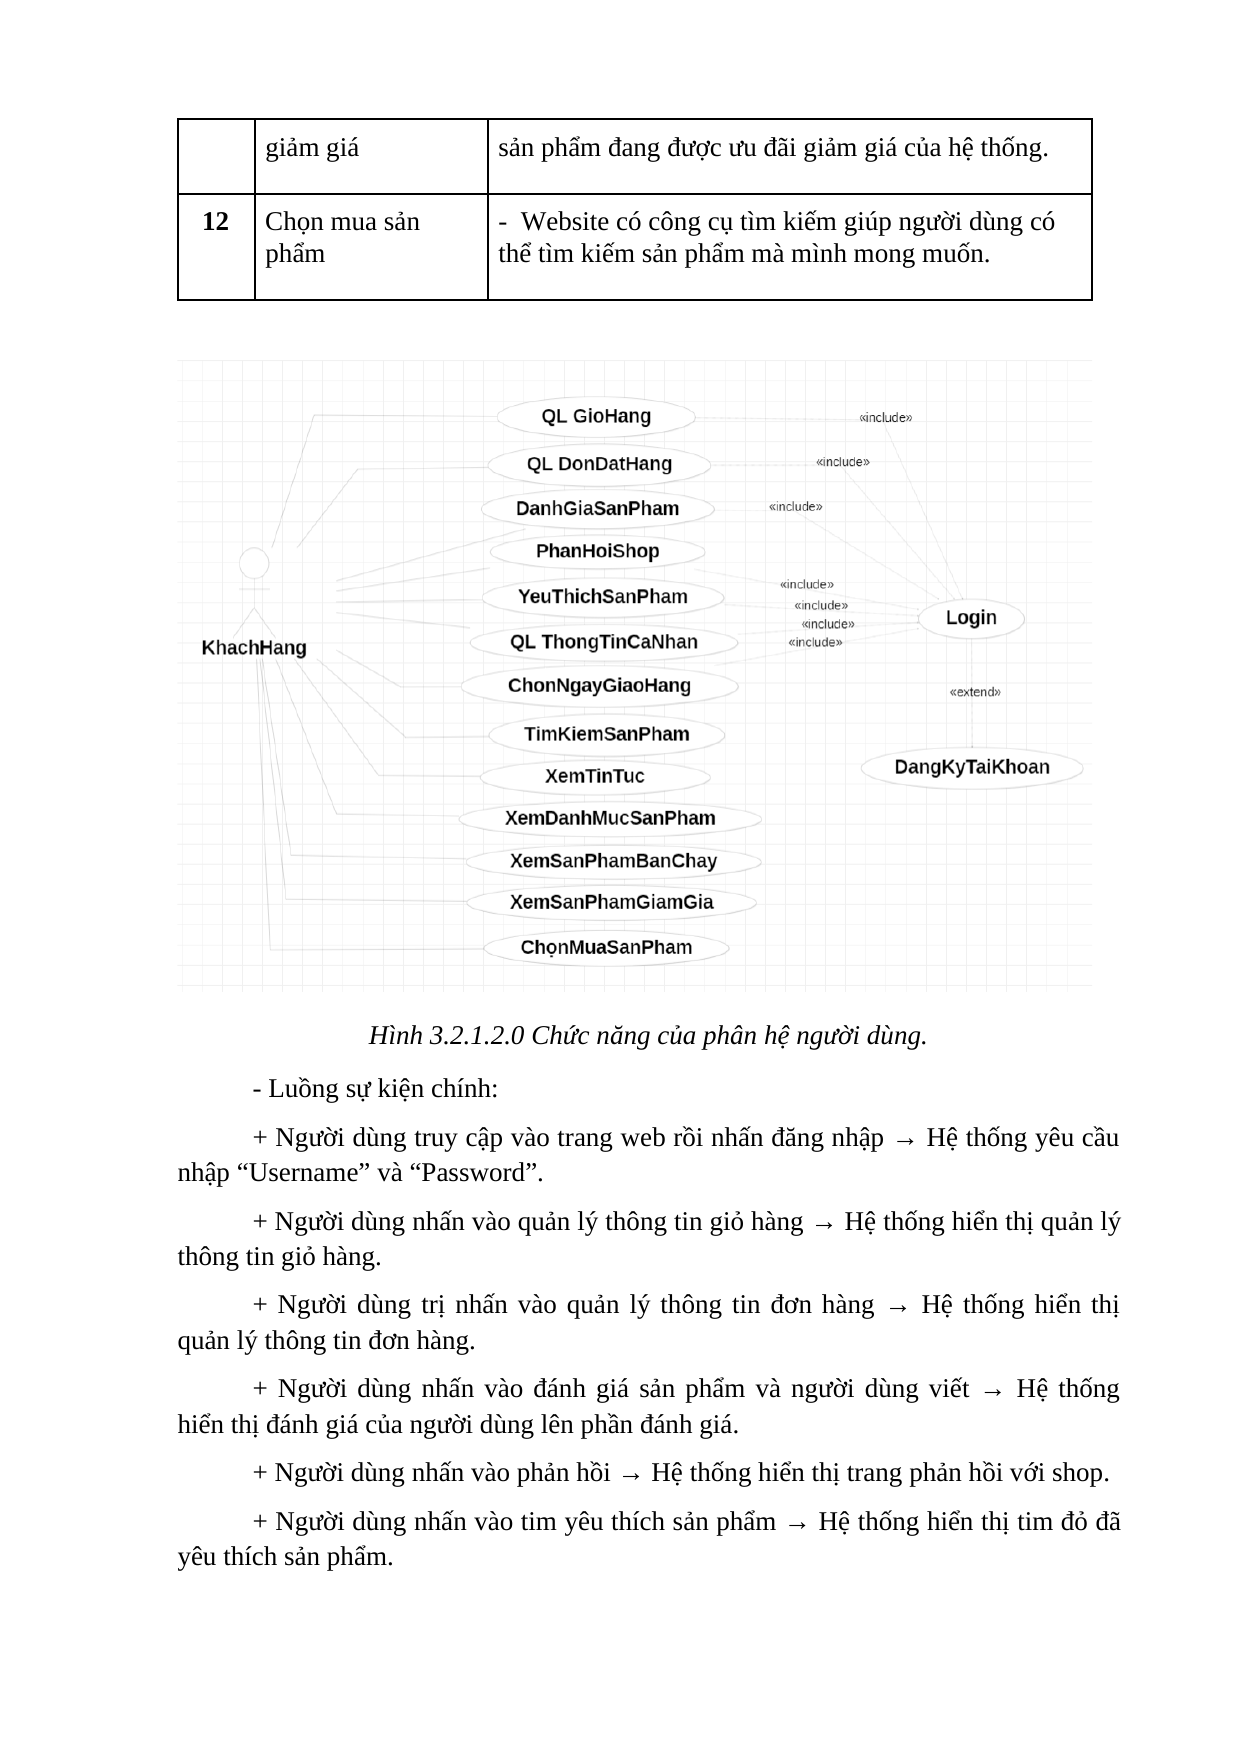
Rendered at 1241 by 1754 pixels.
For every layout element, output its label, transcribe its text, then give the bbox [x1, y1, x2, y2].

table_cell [489, 120, 1091, 193]
text - Luồng sự kiện chính: [177, 1072, 1122, 1103]
text + Người dùng nhấn vào phản hồi → Hệ thống hiển thị trang phản hồi với shop. [177, 1456, 1122, 1488]
table_cell Chọn mua sản phẩm [256, 195, 487, 299]
text Hình 3.2.1.2.0 Chức năng của phân hệ người dùng. [177, 1019, 1122, 1051]
table_cell 12 [179, 195, 254, 299]
table_cell 11 [179, 120, 254, 193]
picture [177, 360, 1093, 992]
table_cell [256, 120, 487, 193]
text + Người dùng nhấn vào đánh giá sản phẩm và người dùng viết → Hệ thống hiển thị đánh giá của người dùng lên phần đánh giá. [177, 1372, 1122, 1439]
text + Người dùng nhấn vào quản lý thông tin giỏ hàng → Hệ thống hiển thị quản lý thông tin giỏ hàng. [177, 1204, 1122, 1271]
table_cell - Website có công cụ tìm kiếm giúp người dùng có thể tìm kiếm sản phẩm mà mình mong muốn. [489, 195, 1091, 299]
text + Người dùng nhấn vào tim yêu thích sản phẩm → Hệ thống hiển thị tim đỏ đã yêu thích sản phẩm. [177, 1505, 1122, 1572]
text + Người dùng truy cập vào trang web rồi nhấn đăng nhập → Hệ thống yêu cầu nhập “Username” và “Password”. [177, 1121, 1122, 1187]
text + Người dùng trị nhấn vào quản lý thông tin đơn hàng → Hệ thống hiển thị quản lý thông tin đơn hàng. [177, 1288, 1122, 1355]
